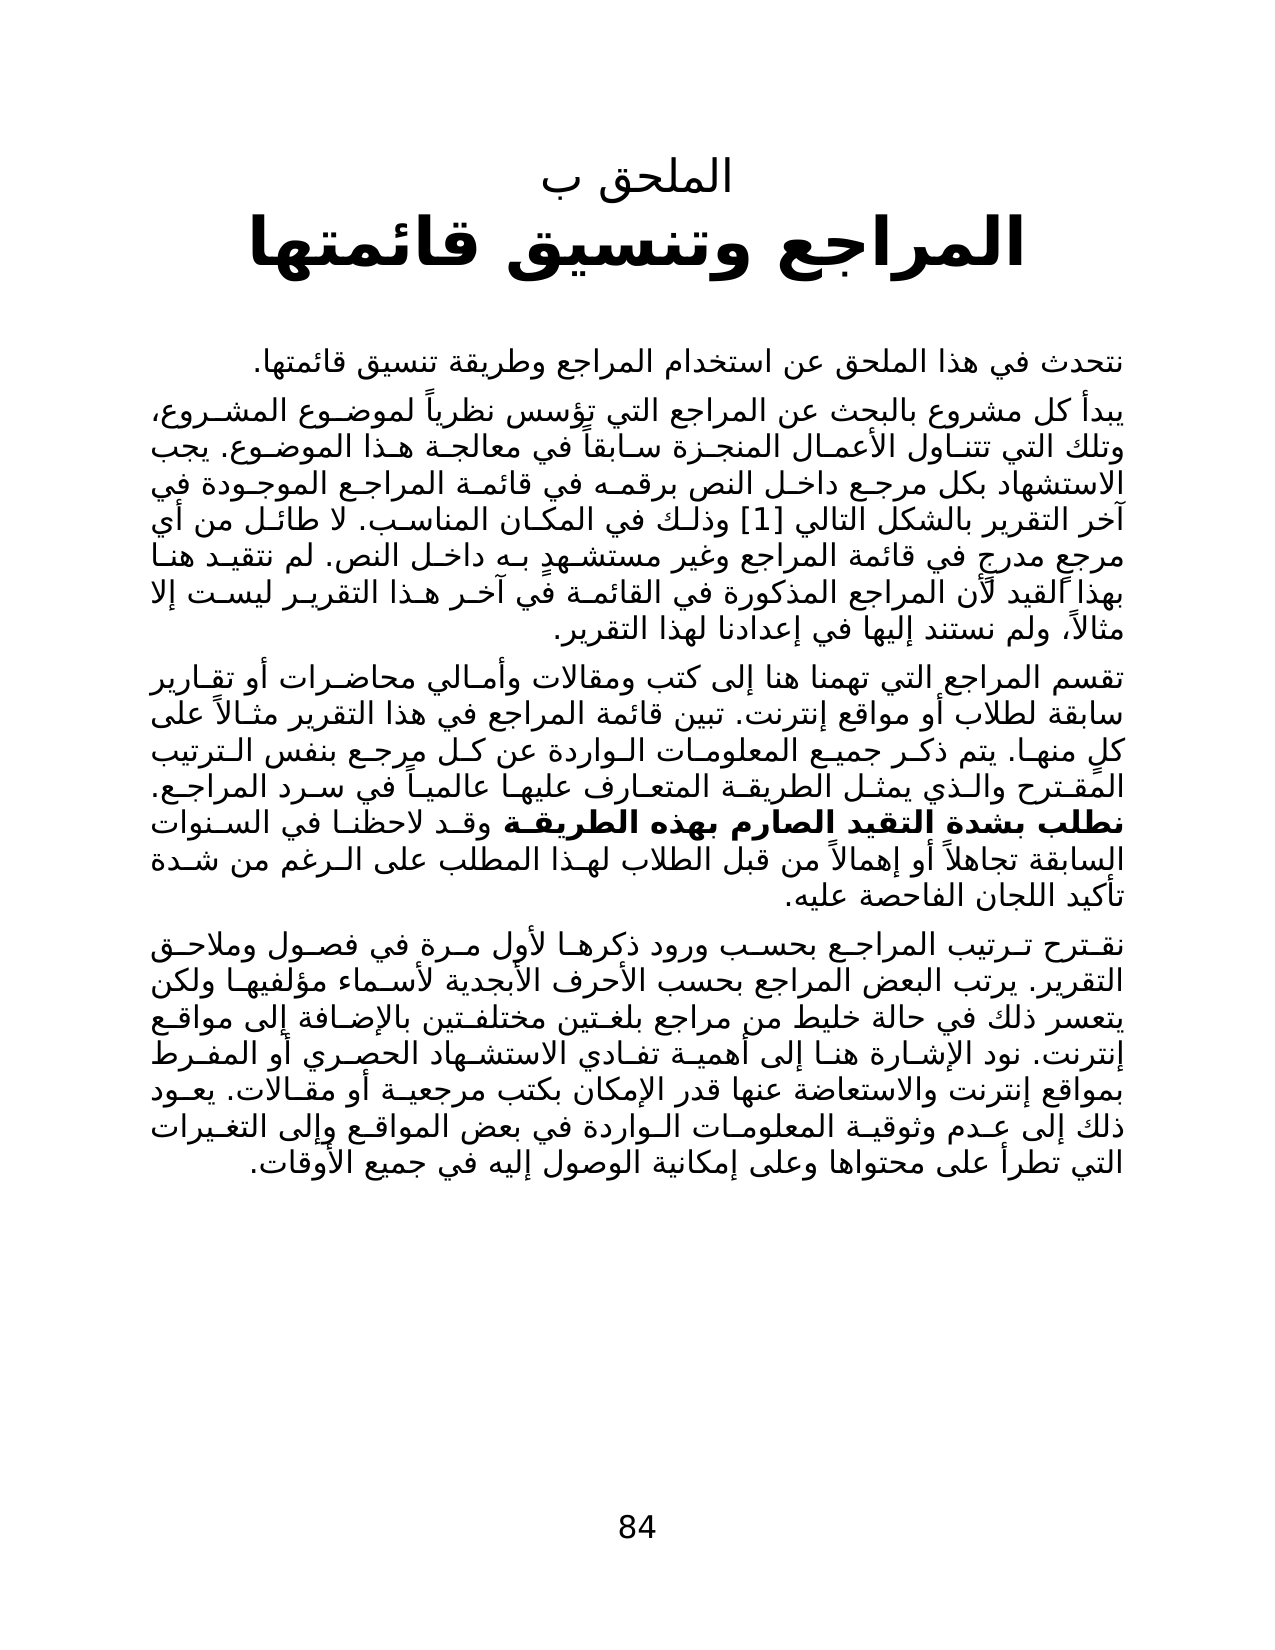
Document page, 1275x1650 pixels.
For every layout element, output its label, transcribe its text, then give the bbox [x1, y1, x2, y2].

text نقترح ترتيب المراجع بحسب ورود ذكرها لأول مرة في فصول وملاحق التقرير. يرتب البعض المراجع بحسب الأحرف الأبجدية لأسماء مؤلفيها ولكن يتعسر ذلك في حالة خليط من مراجع بلغتين مختلفتين بالإضافة إلى مواقع إنترنت. نود الإشارة هنا إلى أهمية تفادي الاستشهاد الحصري أو المفرط بمواقع إنترنت والاستعاضة عنها قدر الإمكان بكتب مرجعية أو مقالات. يعود ذلك إلى عدم وثوقية المعلومات الواردة في بعض المواقع وإلى التغيرات التي تطرأ على محتواها وعلى إمكانية الوصول إليه في جميع الأوقات. [150, 926, 1125, 1181]
text نتحدث في هذا الملحق عن استخدام المراجع وطريقة تنسيق قائمتها. [150, 343, 1125, 380]
text المراجع وتنسيق قائمتها [150, 203, 1125, 281]
text تقسم المراجع التي تهمنا هنا إلى كتب ومقالات وأمالي محاضرات أو تقارير سابقة لطلاب أو مواقع إنترنت. تبين قائمة المراجع في هذا التقرير مثالاً على كلٍ منها. يتم ذكر جميع المعلومات الواردة عن كل مرجع بنفس الترتيب المقترح والذي يمثل الطريقة المتعارف عليها عالمياً في سرد المراجع. نطلب بشدة التقيد الصارم بهذه الطريقة وقد لاحظنا في السنوات السابقة تجاهلاً أو إهمالاً من قبل الطلاب لهذا المطلب على الرغم من شدة تأكيد اللجان الفاحصة عليه. [150, 659, 1125, 914]
text يبدأ كل مشروع بالبحث عن المراجع التي تؤسس نظرياً لموضوع المشروع، وتلك التي تتناول الأعمال المنجزة سابقاً في معالجة هذا الموضوع. يجب الاستشهاد بكل مرجع داخل النص برقمه في قائمة المراجع الموجودة في آخر التقرير بالشكل التالي [1] وذلك في المكان المناسب. لا طائل من أي مرجعٍ مدرجٍ في قائمة المراجع وغير مستشهدٍ به داخل النص. لم نتقيد هنا بهذا القيد لأن المراجع المذكورة في القائمة في آخر هذا التقرير ليست إلا مثالاً، ولم نستند إليها في إعدادنا لهذا التقرير. [150, 392, 1125, 647]
text الملحق ب [150, 150, 1125, 203]
